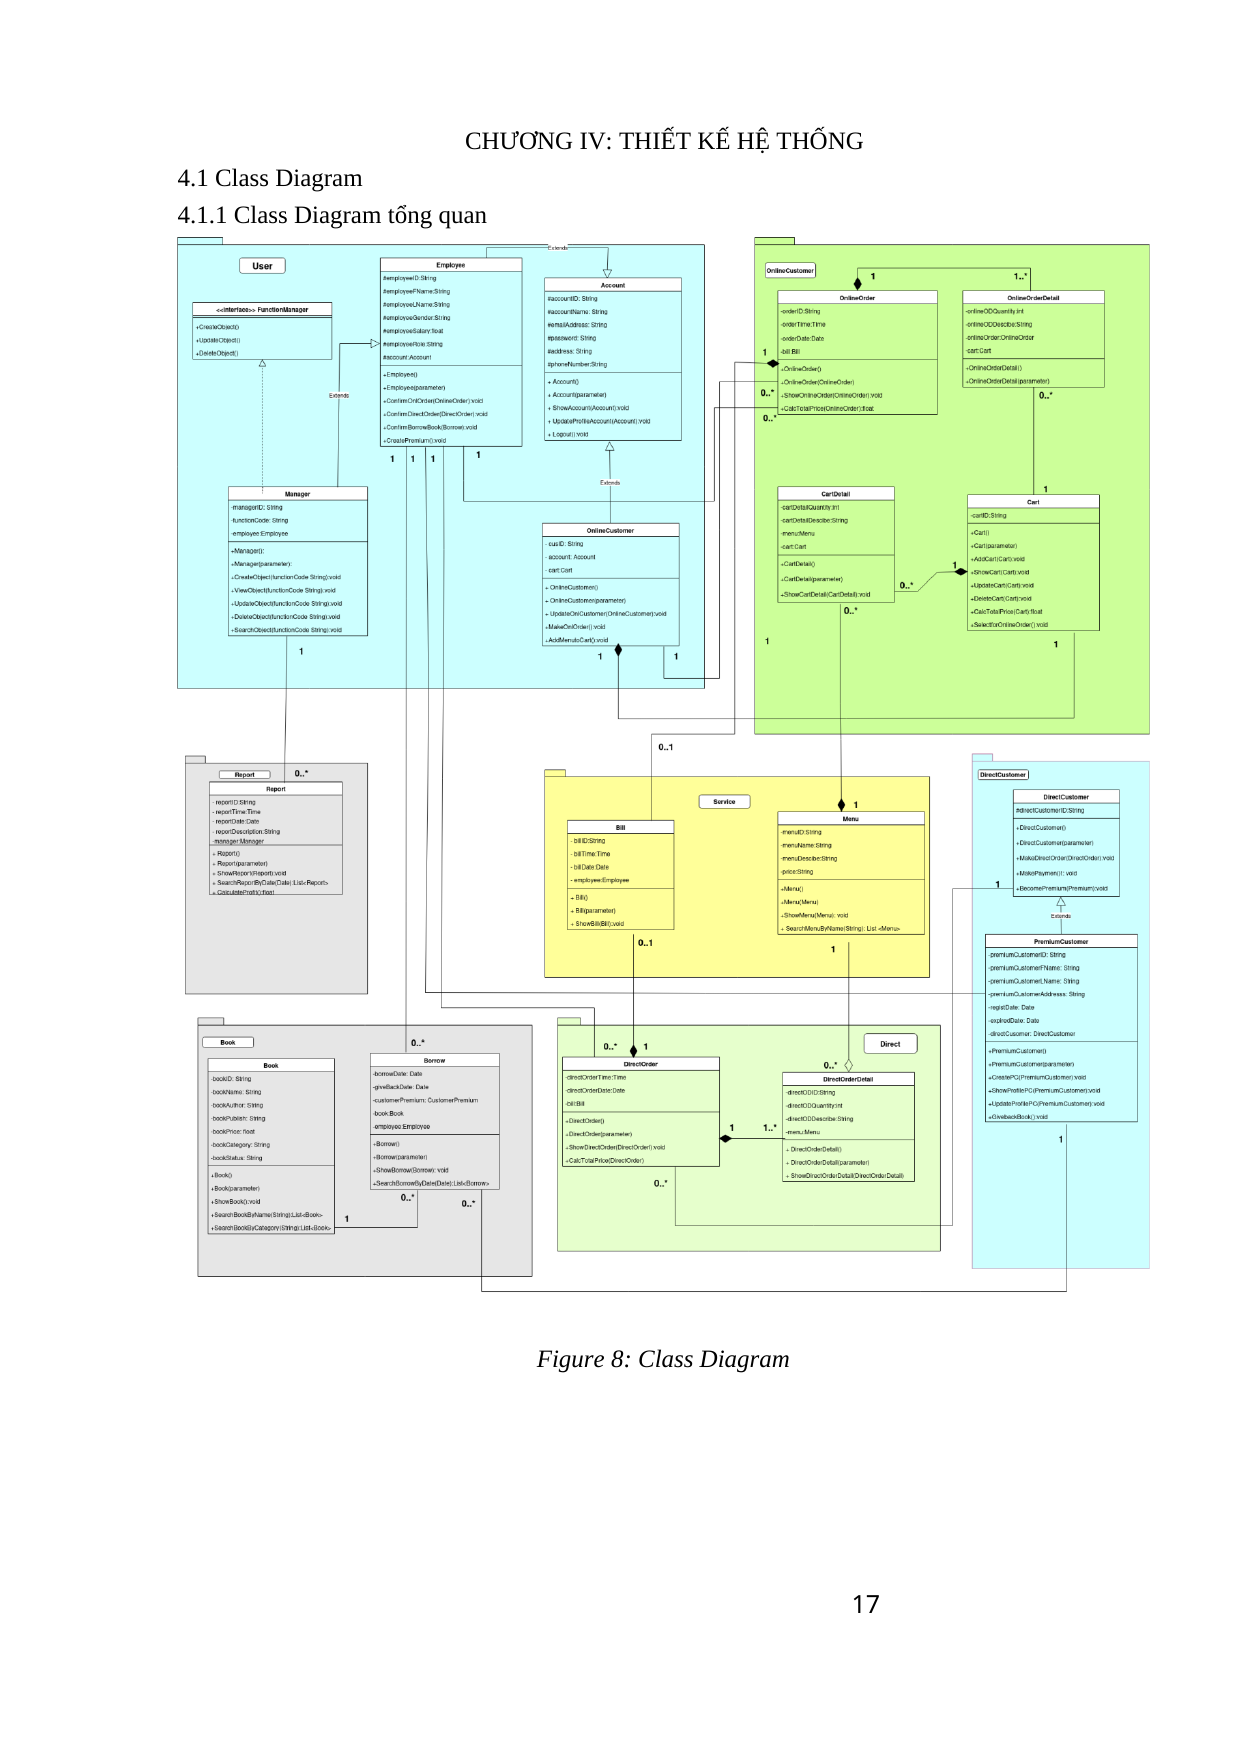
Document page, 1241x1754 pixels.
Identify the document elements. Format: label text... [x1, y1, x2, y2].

picture [177, 237, 1150, 1327]
subtitle 4.1.1 Class Diagram tổng quan [177, 201, 1152, 229]
subtitle 4.1 Class Diagram [177, 163, 1152, 192]
text Figure 8: Class Diagram [177, 1344, 1152, 1373]
subtitle CHƯƠNG IV: THIẾT KẾ HỆ THỐNG [177, 126, 1152, 155]
